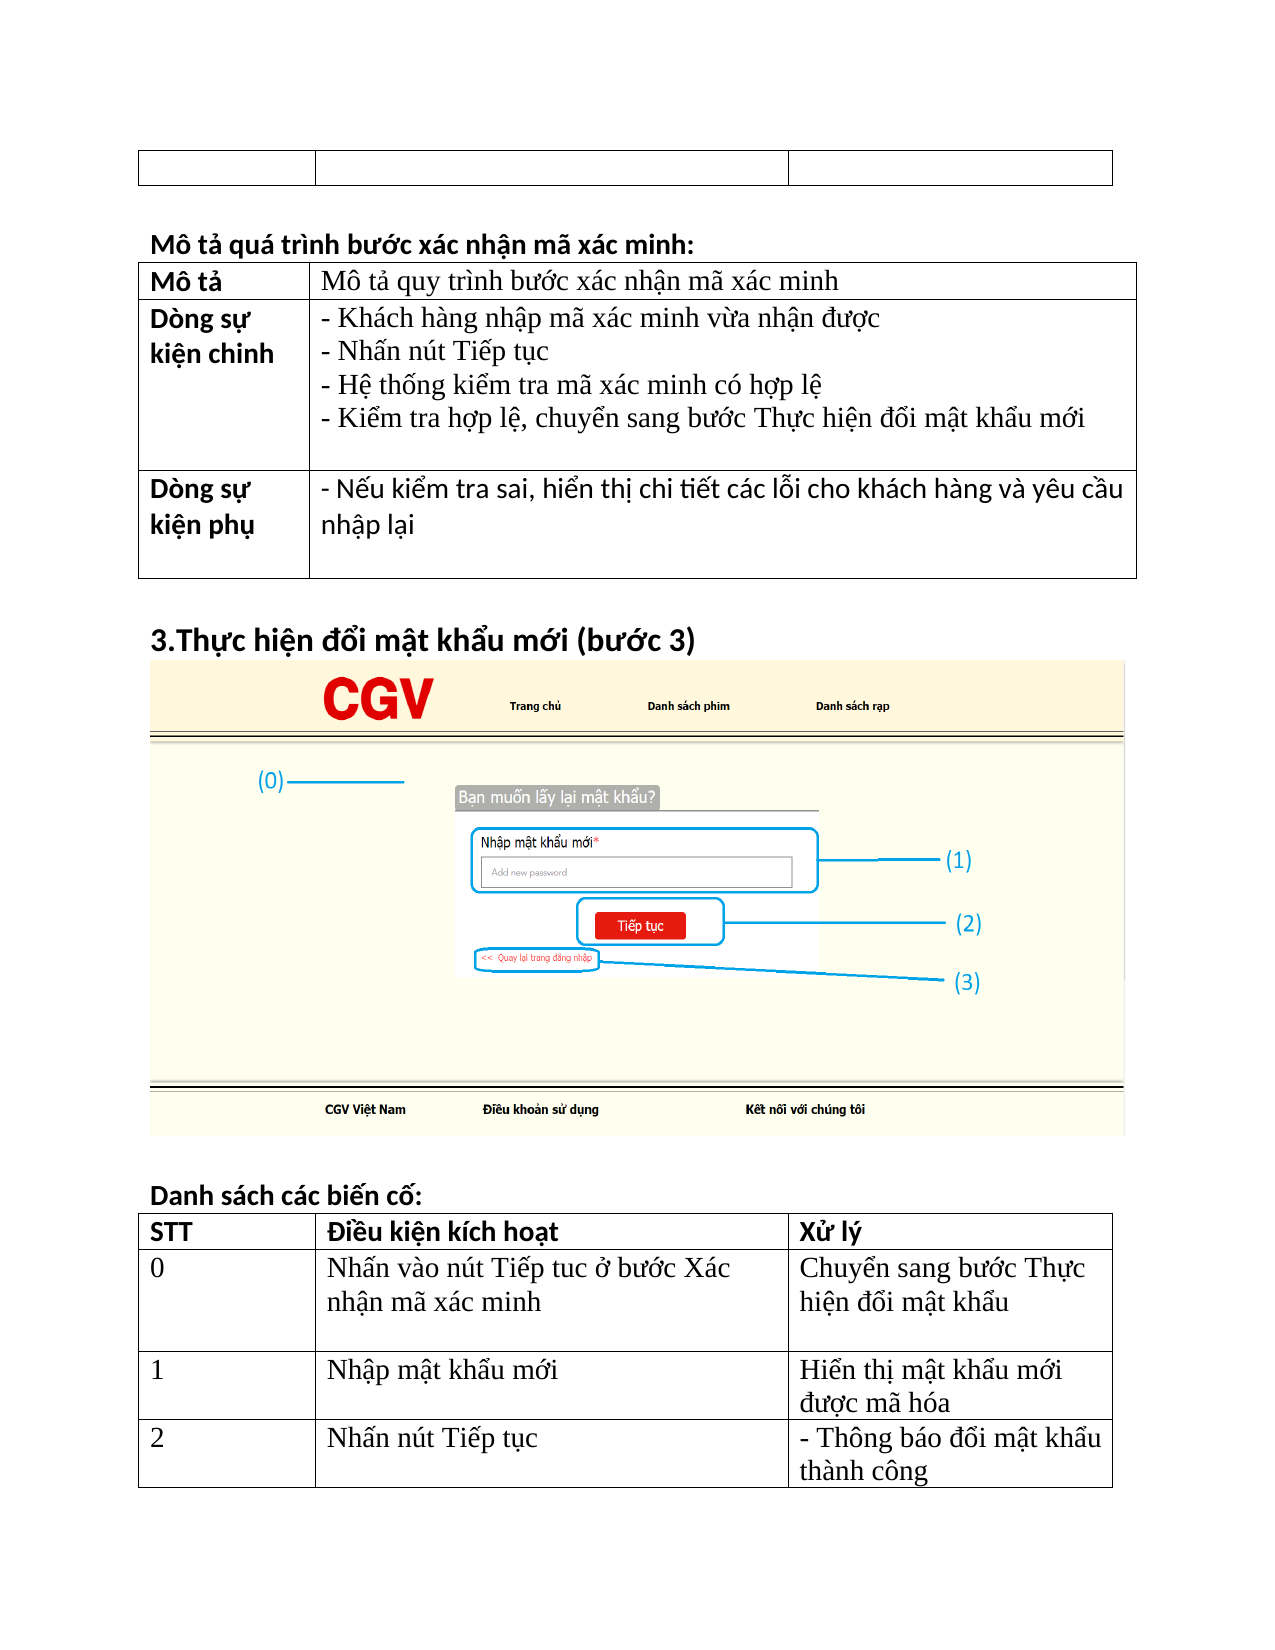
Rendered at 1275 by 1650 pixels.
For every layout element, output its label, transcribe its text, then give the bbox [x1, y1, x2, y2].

table_cell - Khách hàng nhập mã xác minh vừa nhận được - Nhấn nút Tiếp tục - Hệ thống kiểm tra mã xác minh có hợp lệ - Kiểm tra hợp lệ, chuyển sang bước Thực hiện đổi mật khẩu mới [310, 300, 1136, 469]
table_cell Nhập mật khẩu mới [316, 1352, 788, 1419]
table_cell Nhấn nút Tiếp tục [316, 1420, 788, 1487]
table_header Xử lý [789, 1214, 1112, 1249]
text 3.Thực hiện đổi mật khẩu mới (bước 3) [150, 619, 1125, 660]
table_cell Dòng sự kiện chinh [139, 300, 309, 469]
picture [150, 660, 1125, 1136]
table_cell 2 [139, 1420, 315, 1487]
table_cell 1 [139, 1352, 315, 1419]
table_header STT [139, 1214, 315, 1249]
table_header Mô tả [139, 263, 309, 299]
table_cell - Nếu kiểm tra sai, hiển thị chi tiết các lỗi cho khách hàng và yêu cầu nhập lại [310, 471, 1136, 577]
table_cell Hiển thị mật khẩu mới được mã hóa [789, 1352, 1112, 1419]
table_cell Chuyển sang bước Thực hiện đổi mật khẩu [789, 1250, 1112, 1351]
table_cell 3 [139, 151, 315, 184]
table_header Mô tả quy trình bước xác nhận mã xác minh [310, 263, 1136, 299]
table_header Điều kiện kích hoạt [316, 1214, 788, 1249]
table_cell Nhấn vào nút Tiếp tuc ở bước Xác nhận mã xác minh [316, 1250, 788, 1351]
text Danh sách các biến cố: [150, 1177, 1125, 1212]
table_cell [789, 1420, 1112, 1487]
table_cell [789, 151, 1112, 184]
text Mô tả quá trình bước xác nhận mã xác minh: [150, 226, 1125, 262]
table_cell Dòng sự kiện phụ [139, 471, 309, 577]
table_cell 0 [139, 1250, 315, 1351]
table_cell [316, 151, 788, 184]
